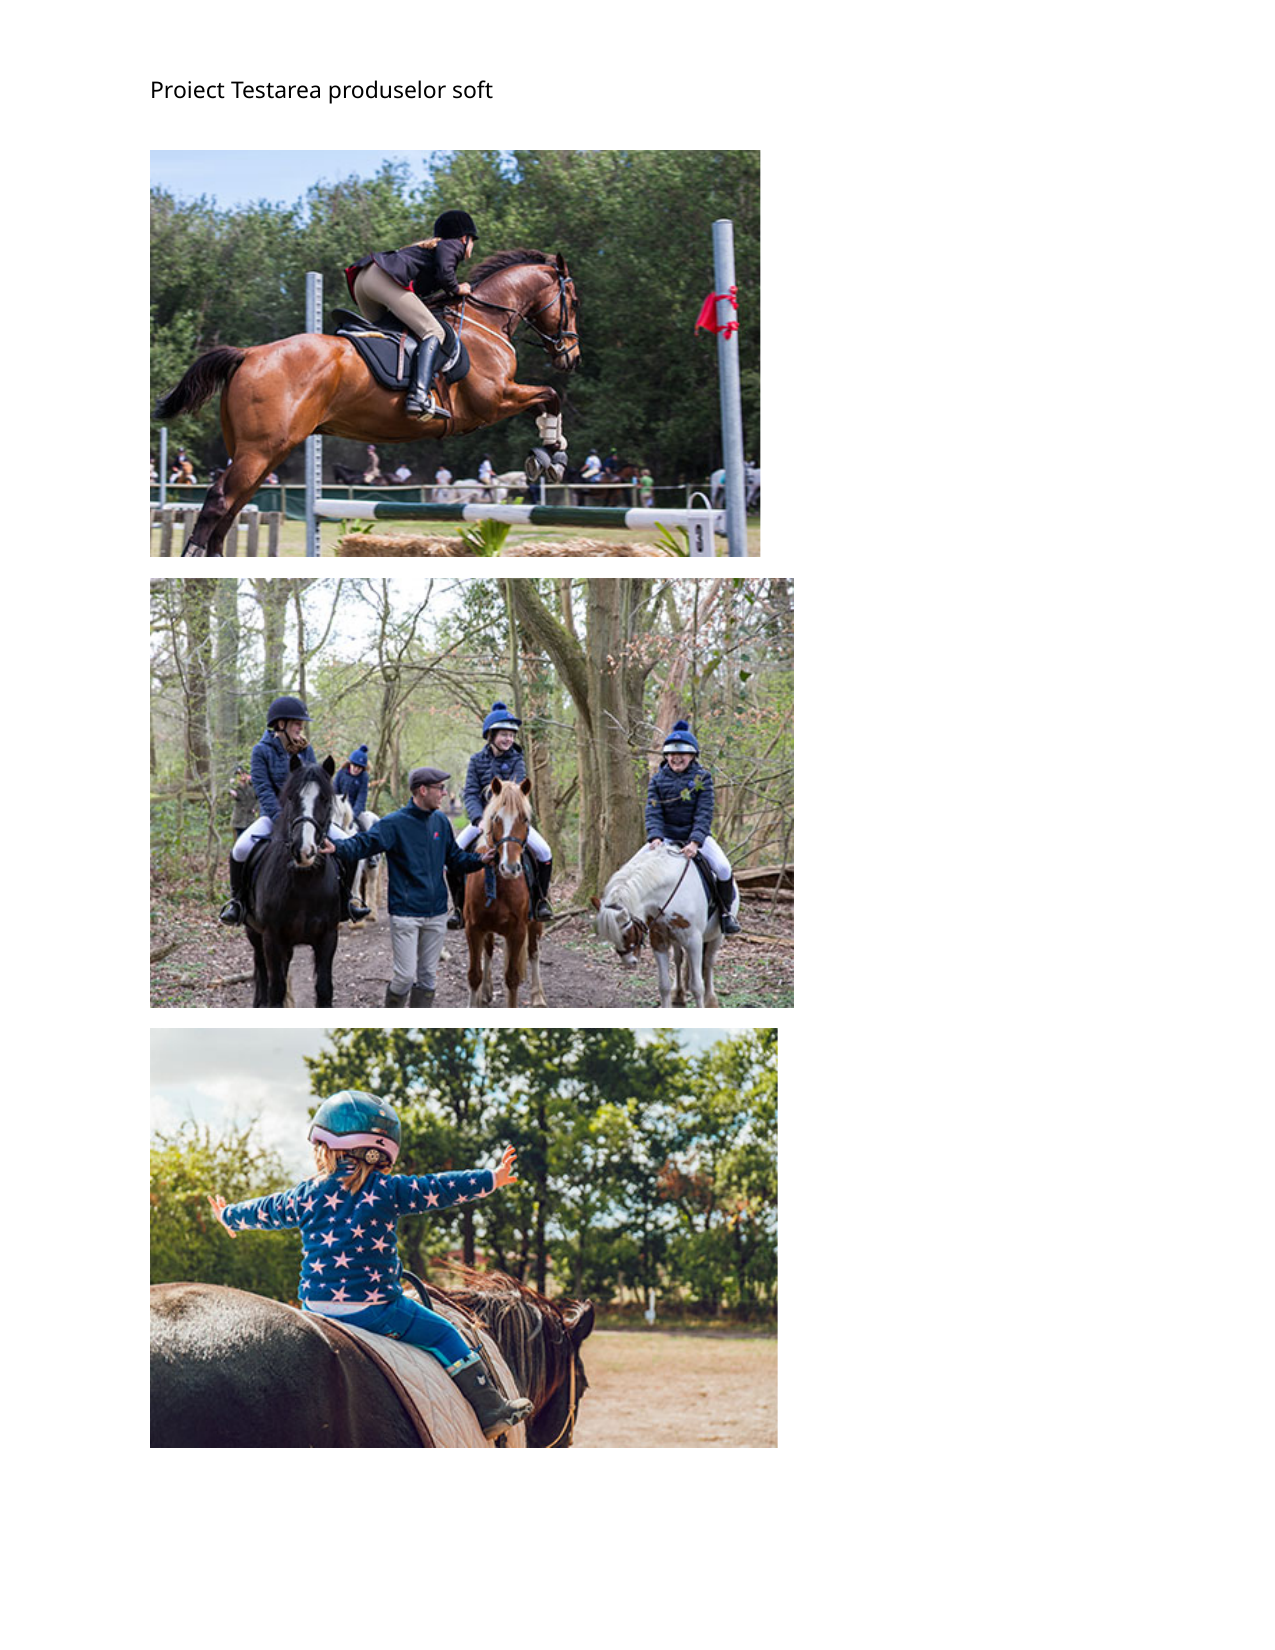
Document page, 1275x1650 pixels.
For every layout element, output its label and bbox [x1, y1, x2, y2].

picture [150, 578, 794, 1008]
picture [150, 1028, 778, 1448]
picture [150, 150, 761, 557]
